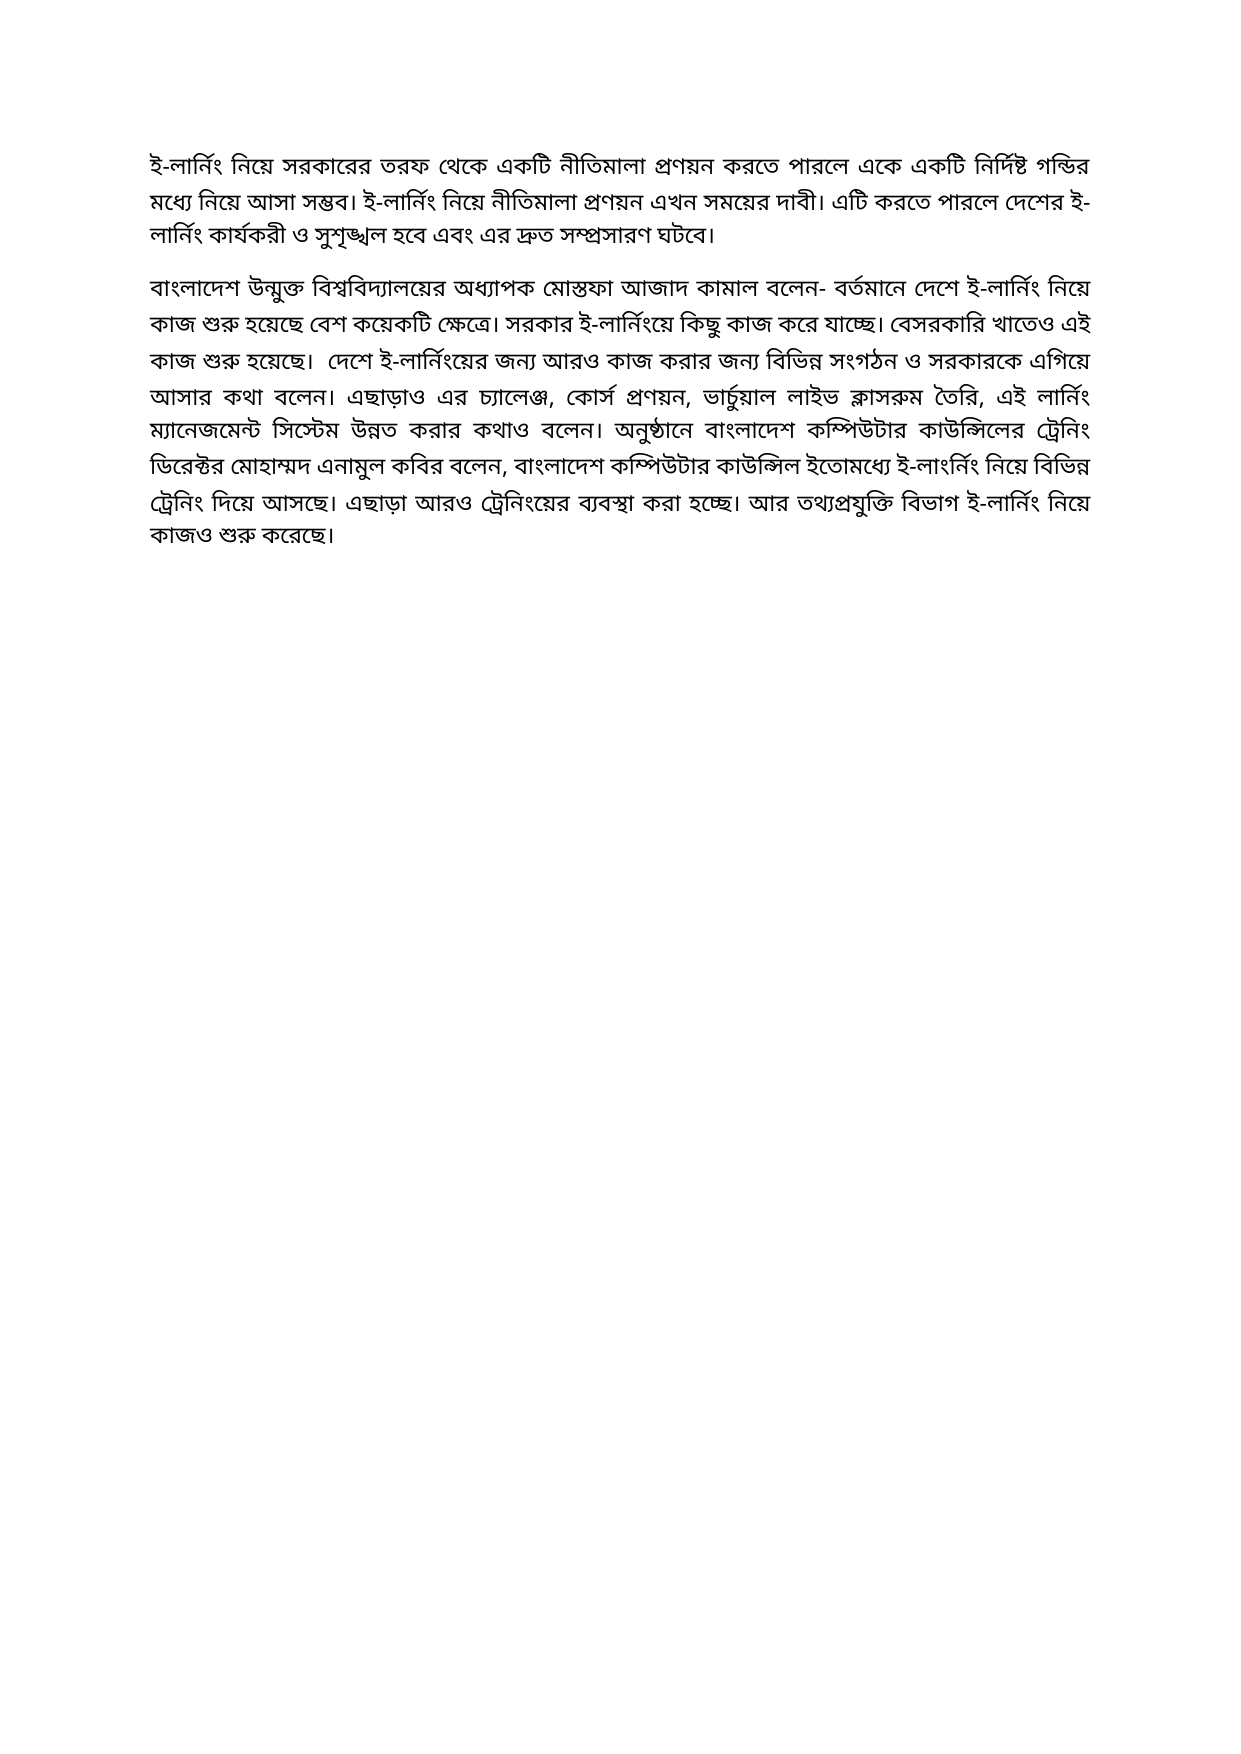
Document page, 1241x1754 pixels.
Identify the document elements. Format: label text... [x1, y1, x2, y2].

text ই-লার্নিং নিয়ে সরকারের তরফ থেকে একটি নীতিমালা প্রণয়ন করতে পারলে একে একটি নির্দিষ্ট গন্ডির মধ্যে নিয়ে আসা সম্ভব। ই-লার্নিং নিয়ে নীতিমালা প্রণয়ন এখন সময়ের দাবী। এটি করতে পারলে দেশের ই-লার্নিং কার্যকরী ও সুশৃঙ্খল হবে এবং এর দ্রুত সম্প্রসারণ ঘটবে। [150, 150, 1090, 253]
text বাংলাদেশ উন্মুক্ত বিশ্ববিদ্যালয়ের অধ্যাপক মোস্তফা আজাদ কামাল বলেন- বর্তমানে দেশে ই-লার্নিং নিয়ে কাজ শুরু হয়েছে বেশ কয়েকটি ক্ষেত্রে। সরকার ই-লার্নিংয়ে কিছু কাজ করে যাচ্ছে। বেসরকারি খাতেও এই কাজ শুরু হয়েছে। দেশে ই-লার্নিংয়ের জন্য আরও কাজ করার জন্য বিভিন্ন সংগঠন ও সরকারকে এগিয়ে আসার কথা বলেন। এছাড়াও এর চ্যালেঞ্জ, কোর্স প্রণয়ন, ভার্চুয়াল লাইভ ক্লাসরুম তৈরি, এই লার্নিং ম্যানেজমেন্ট সিস্টেম উন্নত করার কথাও বলেন। অনুষ্ঠানে বাংলাদেশ কম্পিউটার কাউন্সিলের ট্রেনিং ডিরেক্টর মোহাম্মদ এনামুল কবির বলেন, বাংলাদেশ কম্পিউটার কাউন্সিল ইতোমধ্যে ই-লাংর্নিং নিয়ে বিভিন্ন ট্রেনিং দিয়ে আসছে। এছাড়া আরও ট্রেনিংয়ের ব্যবস্থা করা হচ্ছে। আর তথ্যপ্রযুক্তি বিভাগ ই-লার্নিং নিয়ে কাজও শুরু করেছে। [150, 272, 1090, 553]
